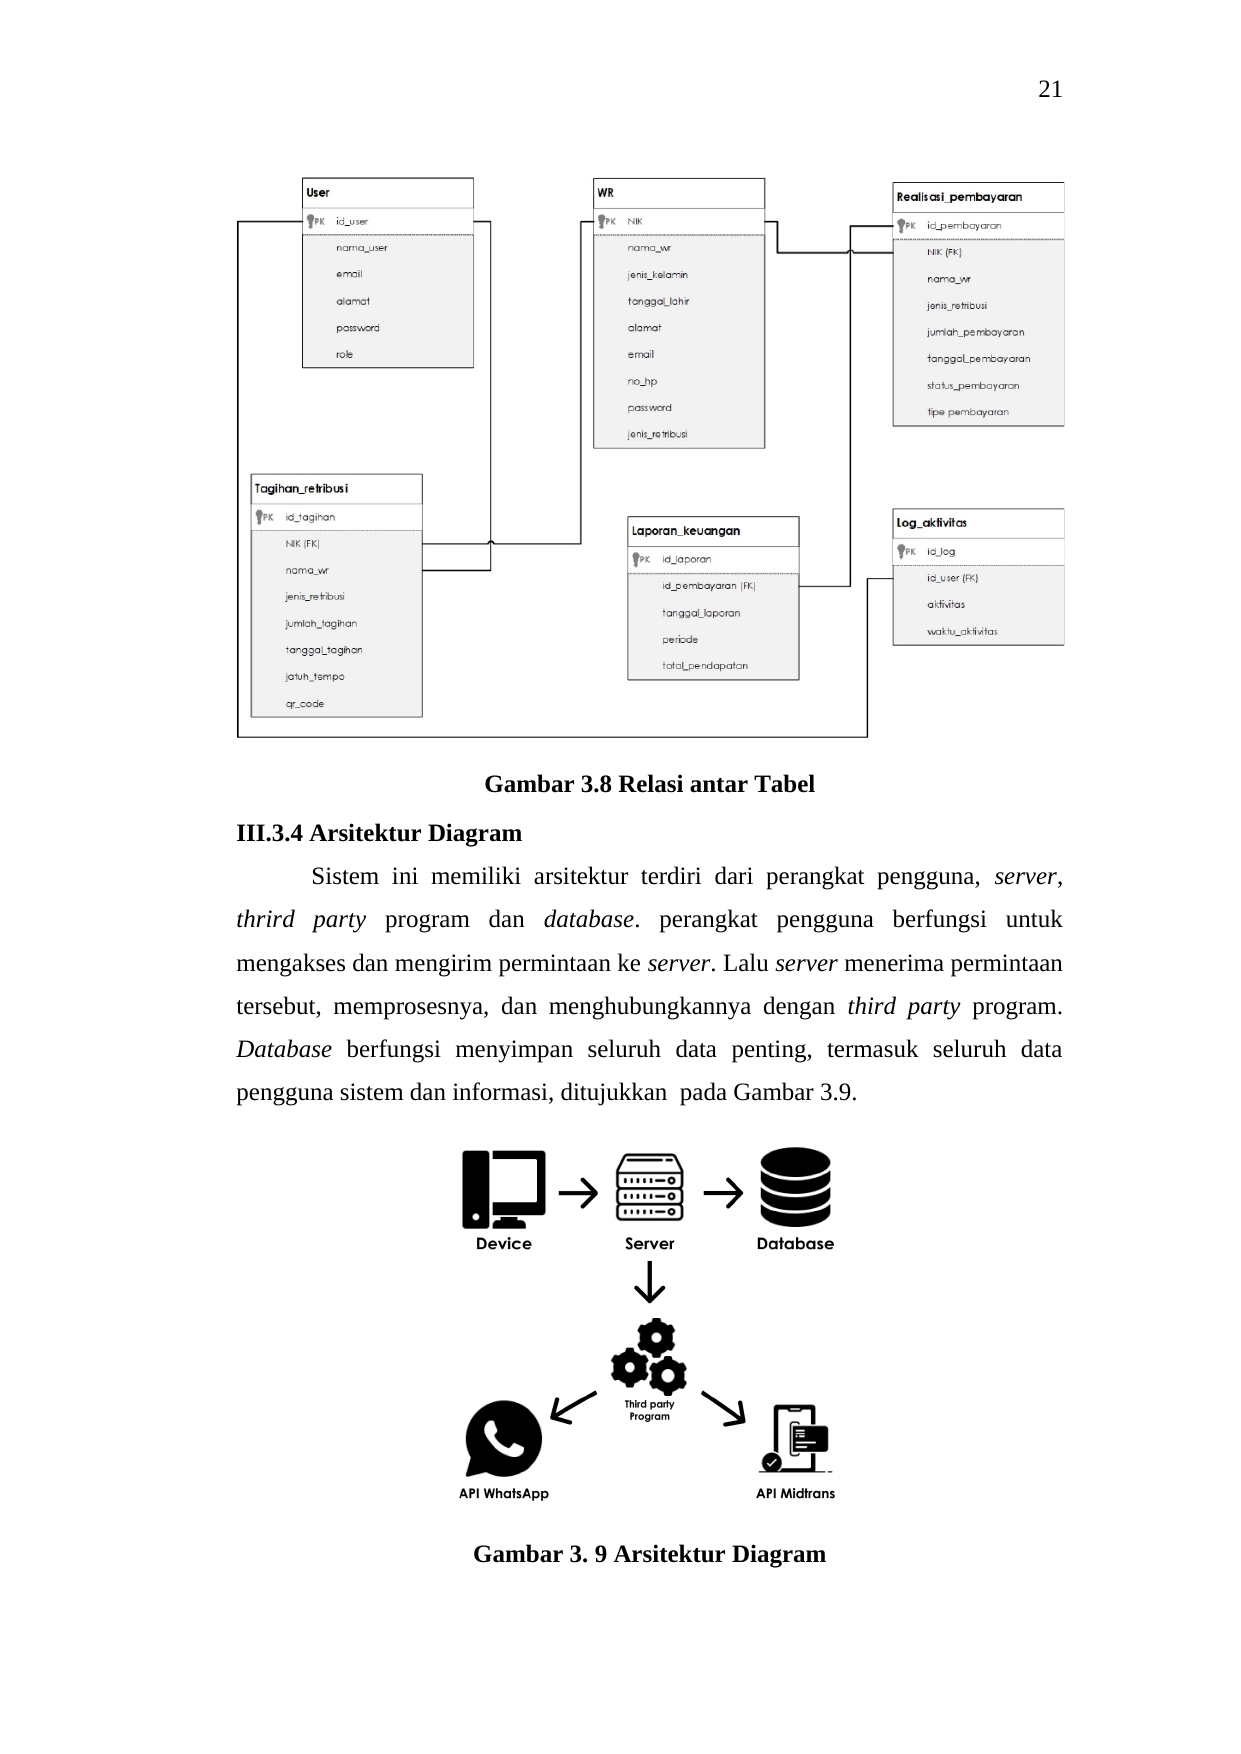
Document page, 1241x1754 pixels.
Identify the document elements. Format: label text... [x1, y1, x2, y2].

text Sistem ini memiliki arsitektur terdiri dari perangkat pengguna, server, thrird party program dan database. perangkat pengguna berfungsi untuk mengakses dan mengirim permintaan ke server. Lalu server menerima permintaan tersebut, memprosesnya, dan menghubungkannya dengan third party program. Database berfungsi menyimpan seluruh data penting, termasuk seluruh data pengguna sistem dan informasi, ditujukkan pada Gambar 3.9. [236, 861, 1063, 1106]
picture [426, 1136, 873, 1509]
text Gambar 3. 9 Arsitektur Diagram [236, 1539, 1063, 1568]
picture [236, 177, 1065, 738]
text Gambar 3.8 Relasi antar Tabel [236, 769, 1063, 797]
subtitle Arsitektur Diagram [236, 818, 1063, 847]
